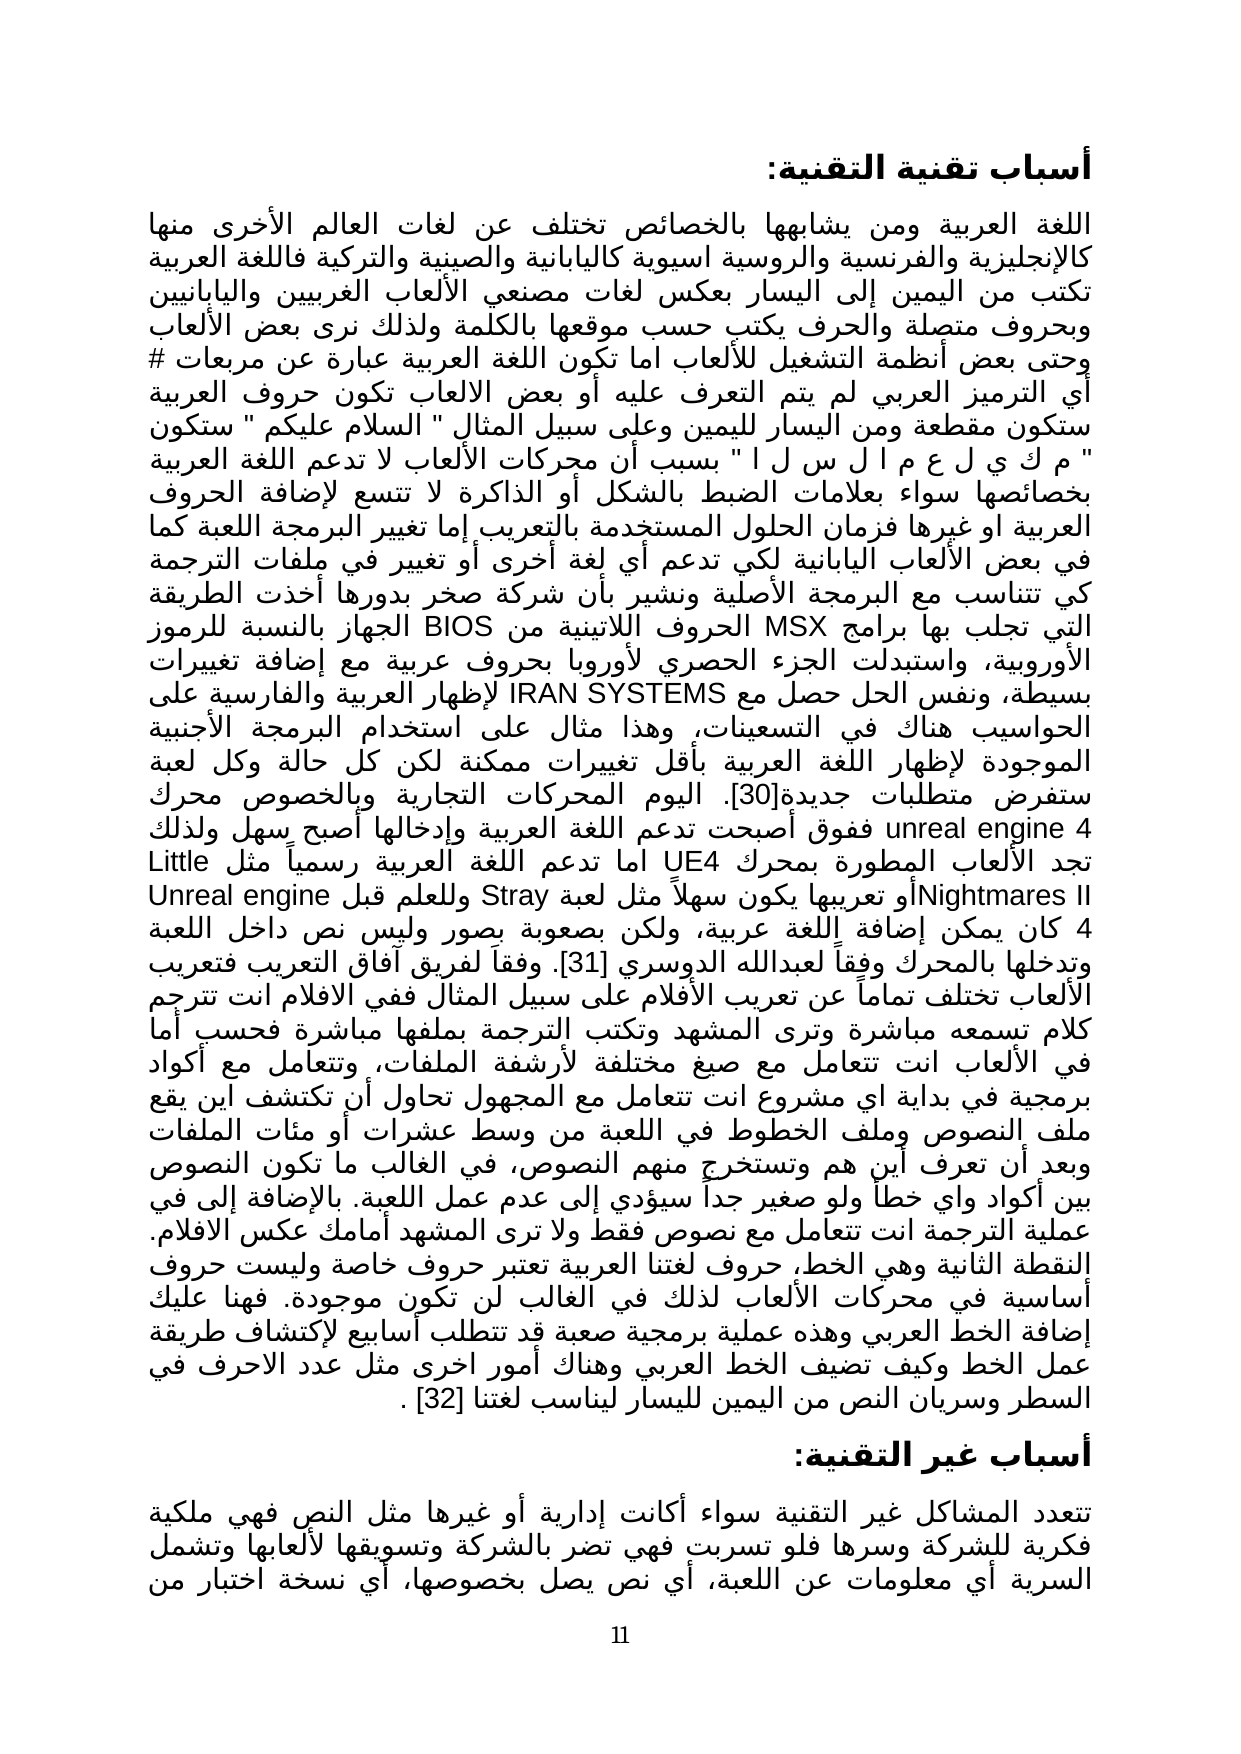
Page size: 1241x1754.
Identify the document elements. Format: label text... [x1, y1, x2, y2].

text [148, 1494, 1092, 1595]
text أسباب تقنية التقنية: [148, 148, 1092, 186]
text أسباب غير التقنية: [148, 1435, 1092, 1474]
text اللغة العربية ومن يشابهها بالخصائص تختلف عن لغات العالم الأخرى منها كالإنجليزية والفرنسية والروسية اسيوية كاليابانية والصينية والتركية فاللغة العربية تكتب من اليمين إلى اليسار بعكس لغات مصنعي الألعاب الغربيين واليابانيين وبحروف متصلة والحرف يكتب حسب موقعها بالكلمة ولذلك نرى بعض الألعاب وحتى بعض أنظمة التشغيل للألعاب اما تكون اللغة العربية عبارة عن مربعات # أي الترميز العربي لم يتم التعرف عليه أو بعض الالعاب تكون حروف العربية ستكون مقطعة ومن اليسار لليمين وعلى سبيل المثال " السلام عليكم " ستكون " م ك ي ل ع م ا ل س ل ا " بسبب أن محركات الألعاب لا تدعم اللغة العربية بخصائصها سواء بعلامات الضبط بالشكل أو الذاكرة لا تتسع لإضافة الحروف العربية او غيرها فزمان الحلول المستخدمة بالتعريب إما تغيير البرمجة اللعبة كما في بعض الألعاب اليابانية لكي تدعم أي لغة أخرى أو تغيير في ملفات الترجمة كي تتناسب مع البرمجة الأصلية ونشير بأن شركة صخر بدورها أخذت الطريقة التي تجلب بها برامج MSX الحروف اللاتينية من BIOS الجهاز بالنسبة للرموز الأوروبية، واستبدلت الجزء الحصري لأوروبا بحروف عربية مع إضافة تغييرات بسيطة، ونفس الحل حصل مع IRAN SYSTEMS لإظهار العربية والفارسية على الحواسيب هناك في التسعينات، وهذا مثال على استخدام البرمجة الأجنبية الموجودة لإظهار اللغة العربية بأقل تغييرات ممكنة لكن كل حالة وكل لعبة ستفرض متطلبات جديدة[30]. اليوم المحركات التجارية وبالخصوص محرك unreal engine 4 ففوق أصبحت تدعم اللغة العربية وإدخالها أصبح سهل ولذلك تجد الألعاب المطورة بمحرك UE4 اما تدعم اللغة العربية رسمياً مثل Little Nightmares IIأو تعريبها يكون سهلاً مثل لعبة Stray وللعلم قبل Unreal engine 4 كان يمكن إضافة اللغة عربية، ولكن بصعوبة بصور وليس نص داخل اللعبة وتدخلها بالمحرك وفقاً لعبدالله الدوسري [31]. وفقاَ لفريق آفاق التعريب فتعريب الألعاب تختلف تماماً عن تعريب الأفلام على سبيل المثال ففي الافلام انت تترجم كلام تسمعه مباشرة وترى المشهد وتكتب الترجمة بملفها مباشرة فحسب أما في الألعاب انت تتعامل مع صيغ مختلفة لأرشفة الملفات، وتتعامل مع أكواد برمجية في بداية اي مشروع انت تتعامل مع المجهول تحاول أن تكتشف اين يقع ملف النصوص وملف الخطوط في اللعبة من وسط عشرات أو مئات الملفات وبعد أن تعرف أين هم وتستخرج منهم النصوص، في الغالب ما تكون النصوص بين أكواد واي خطأ ولو صغير جداً سيؤدي إلى عدم عمل اللعبة. بالإضافة إلى في عملية الترجمة انت تتعامل مع نصوص فقط ولا ترى المشهد أمامك عكس الافلام. النقطة الثانية وهي الخط، حروف لغتنا العربية تعتبر حروف خاصة وليست حروف أساسية في محركات الألعاب لذلك في الغالب لن تكون موجودة. فهنا عليك إضافة الخط العربي وهذه عملية برمجية صعبة قد تتطلب أسابيع لإكتشاف طريقة عمل الخط وكيف تضيف الخط العربي وهناك أمور اخرى مثل عدد الاحرف في السطر وسريان النص من اليمين لليسار ليناسب لغتنا [32] . [148, 207, 1092, 1414]
